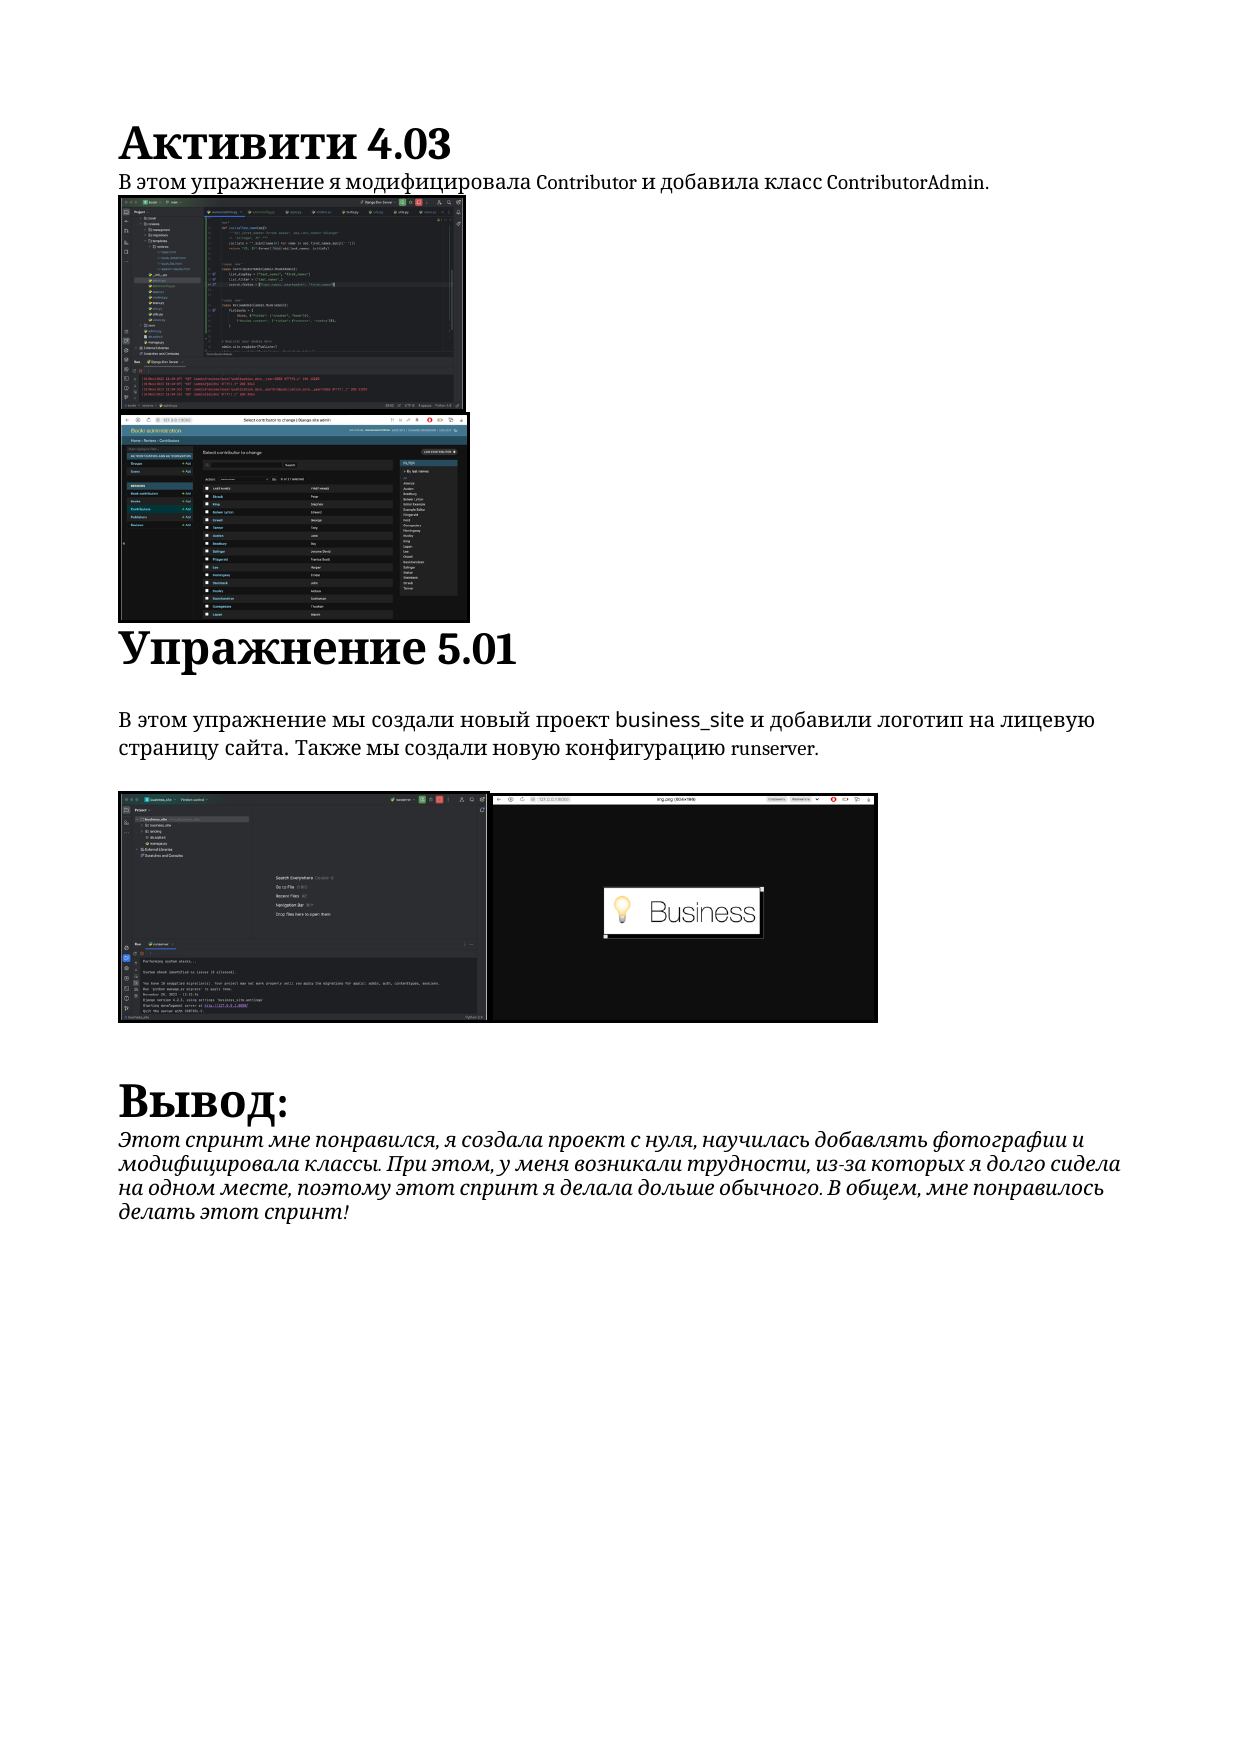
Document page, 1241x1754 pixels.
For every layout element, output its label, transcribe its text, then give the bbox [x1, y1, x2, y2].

text Этот спринт мне понравился, я создала проект с нуля, научилась добавлять фотографии и модифицировала классы. При этом, у меня возникали трудности, из-за которых я долго сидела на одном месте, поэтому этот спринт я делала дольше обычного. В общем, мне понравилось делать этот спринт! [118, 1129, 1152, 1225]
text В этом упражнение мы создали новый проект business_site и добавили логотип на лицевую страницу сайта. Также мы создали новую конфигурацию runserver. [118, 705, 1152, 762]
picture [121, 198, 463, 409]
text Вывод: [118, 1076, 1152, 1129]
picture [493, 796, 874, 1020]
text Упражнение 5.01 [118, 623, 1152, 676]
text В этом упражнение я модифицировала Contributor и добавила класс ContributorAdmin. [118, 171, 1152, 195]
picture [121, 415, 467, 620]
text Активити 4.03 [118, 118, 1152, 171]
picture [121, 794, 487, 1020]
